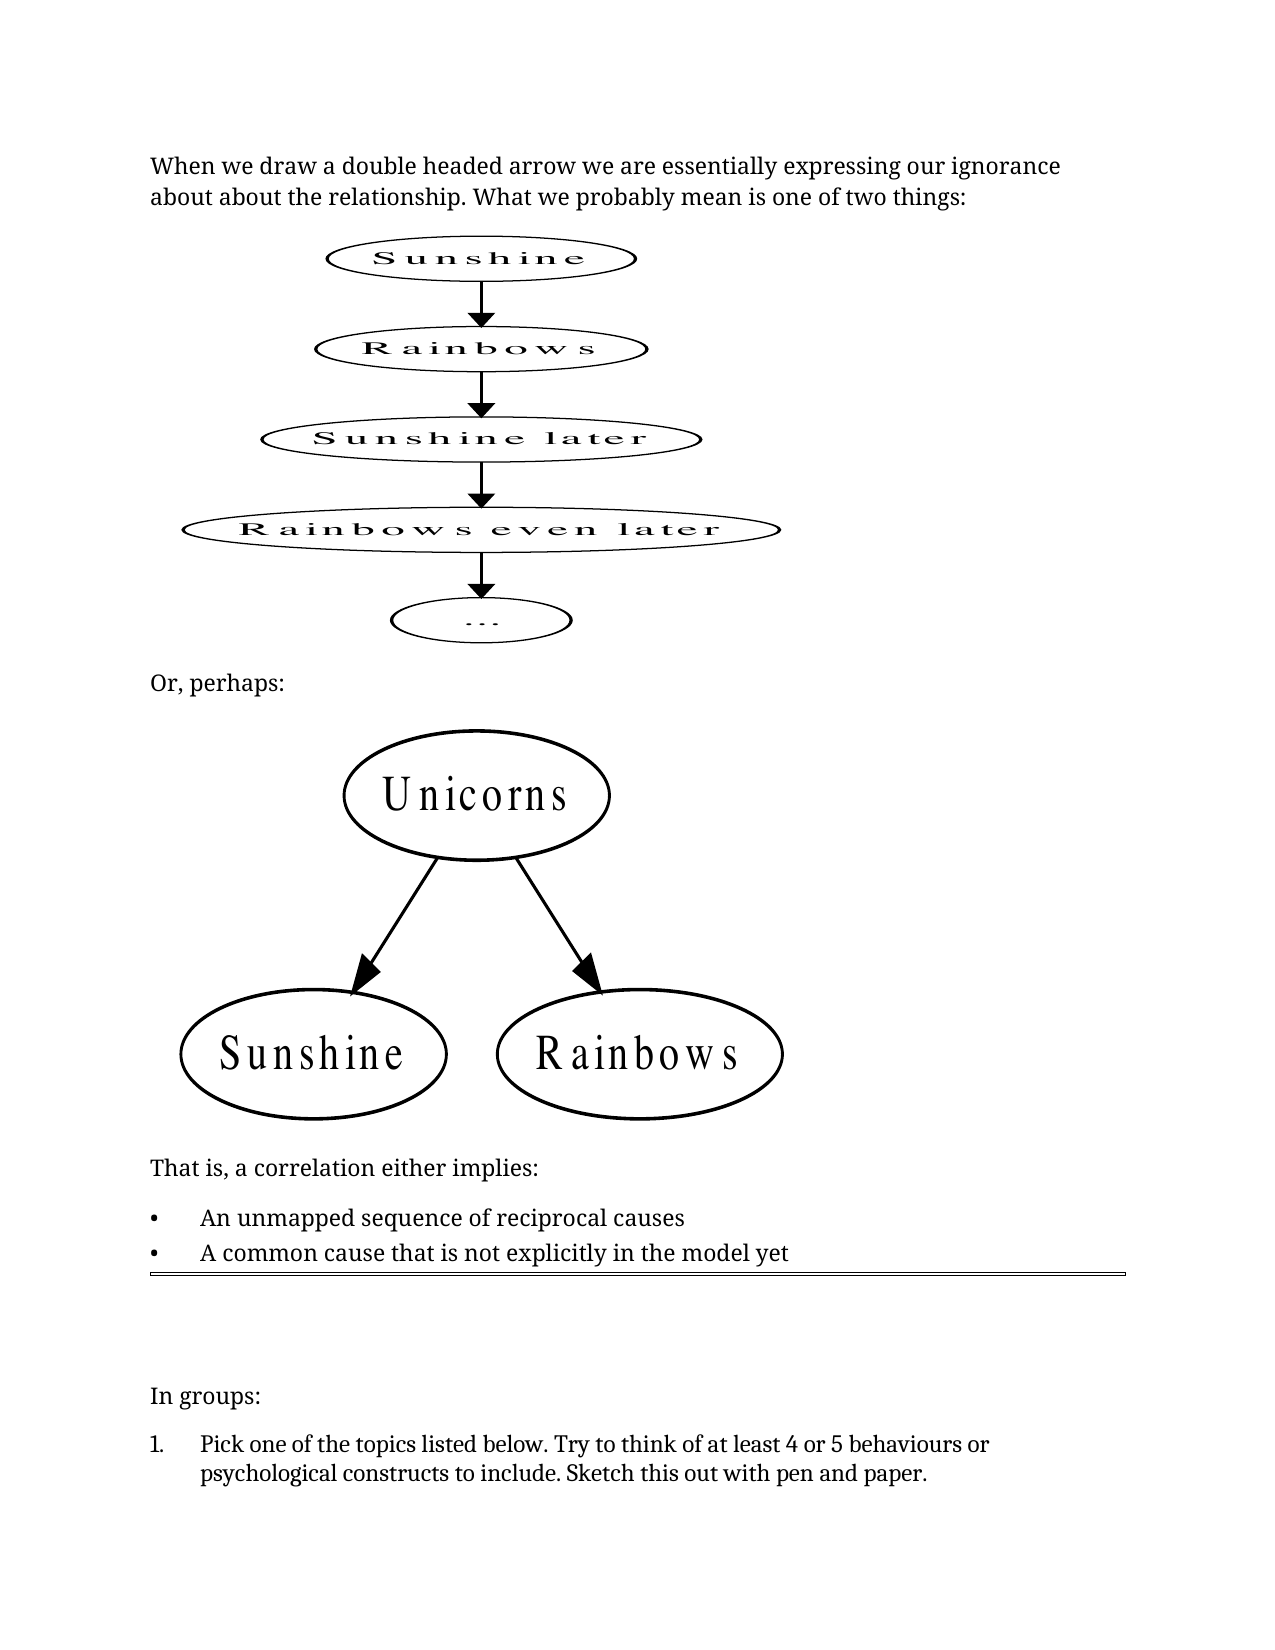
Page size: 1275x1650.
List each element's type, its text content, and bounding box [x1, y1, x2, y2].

text When we draw a double headed arrow we are essentially expressing our ignorance about about the relationship. What we probably mean is one of two things: [150, 150, 1125, 212]
list A common cause that is not explicitly in the model yet [150, 1237, 1125, 1268]
list Pick one of the topics listed below. Try to think of at least 4 or 5 behaviours or psychological constructs to include. Sketch this out with pen and paper. [150, 1430, 1125, 1488]
text That is, a correlation either implies: [150, 1152, 1125, 1183]
text In groups: [150, 1380, 1125, 1411]
list An unmapped sequence of reciprocal causes [150, 1202, 1125, 1233]
text Or, perhaps: [150, 667, 1125, 698]
